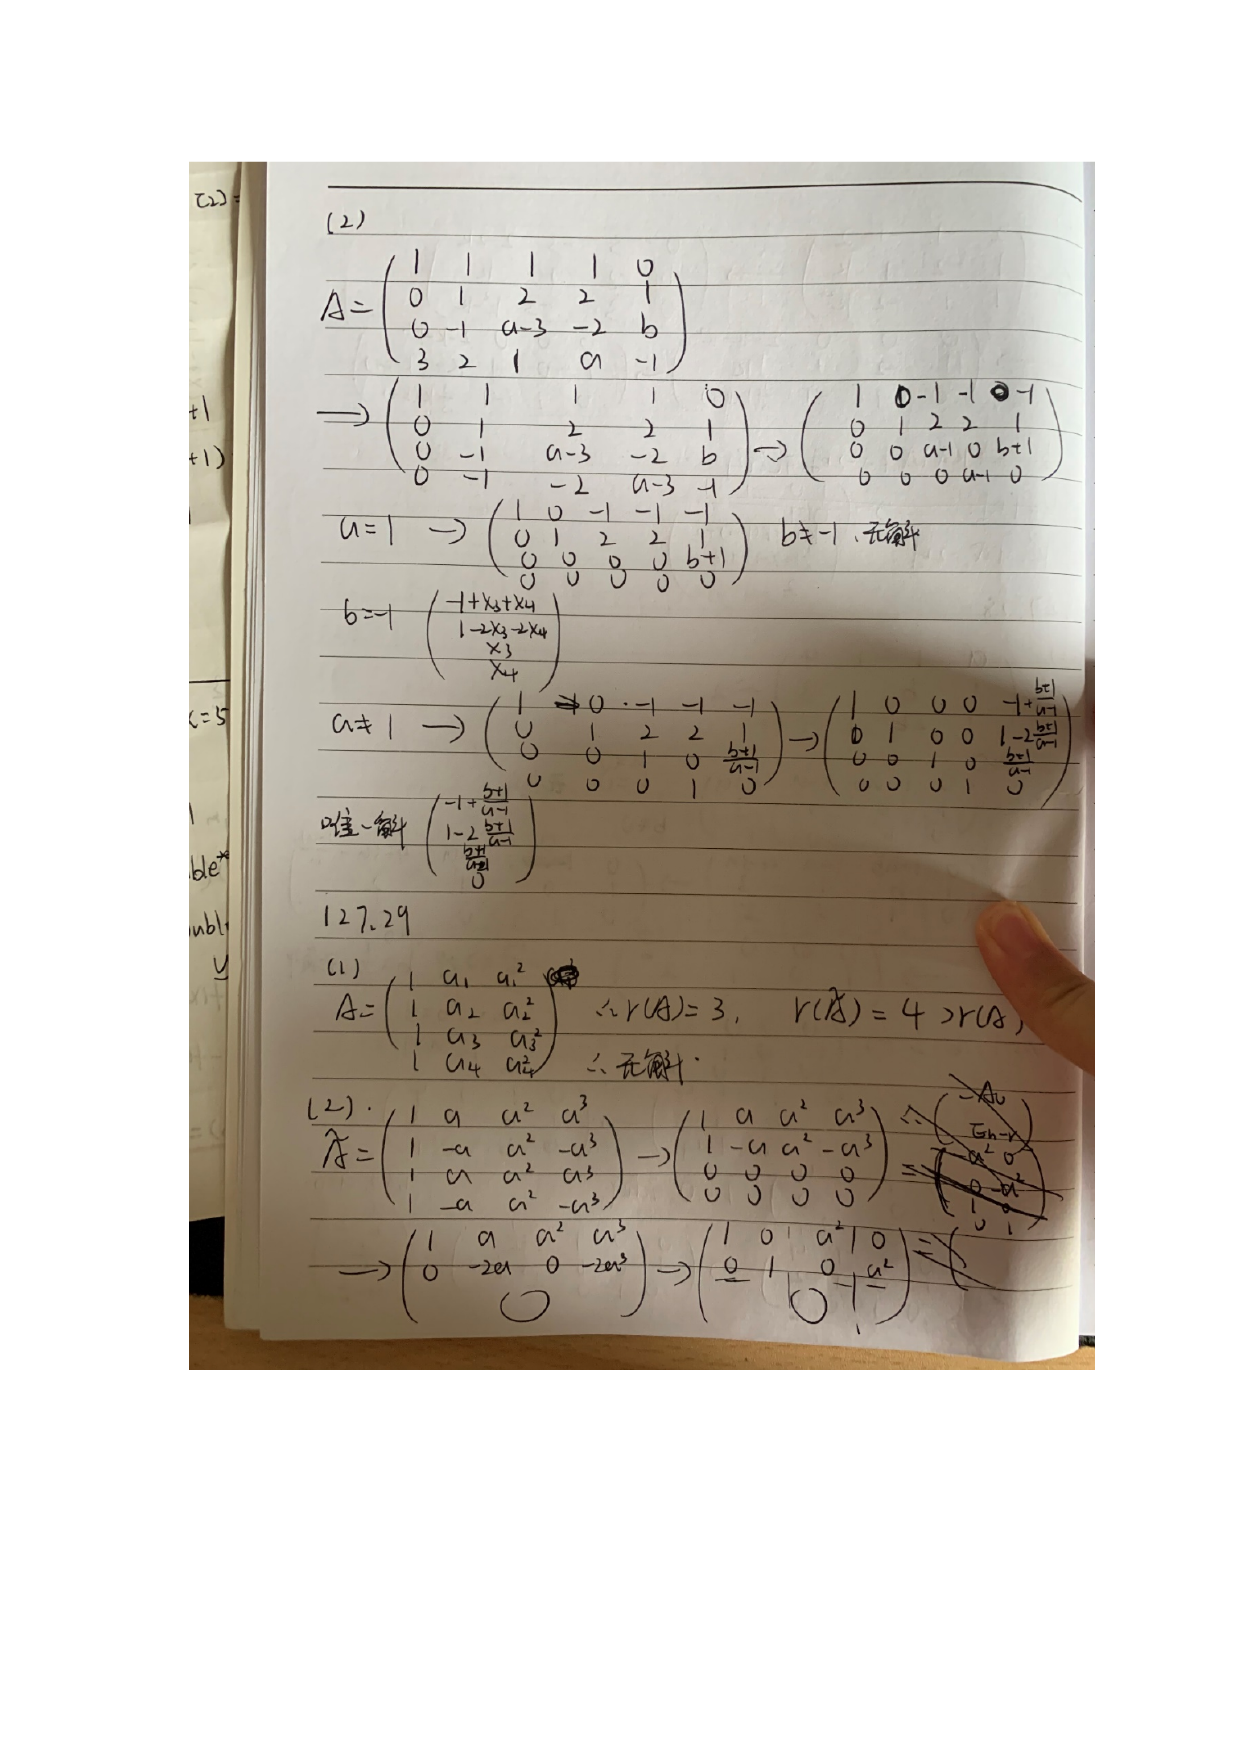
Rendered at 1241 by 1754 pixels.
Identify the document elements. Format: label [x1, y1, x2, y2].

picture [190, 163, 1095, 1369]
